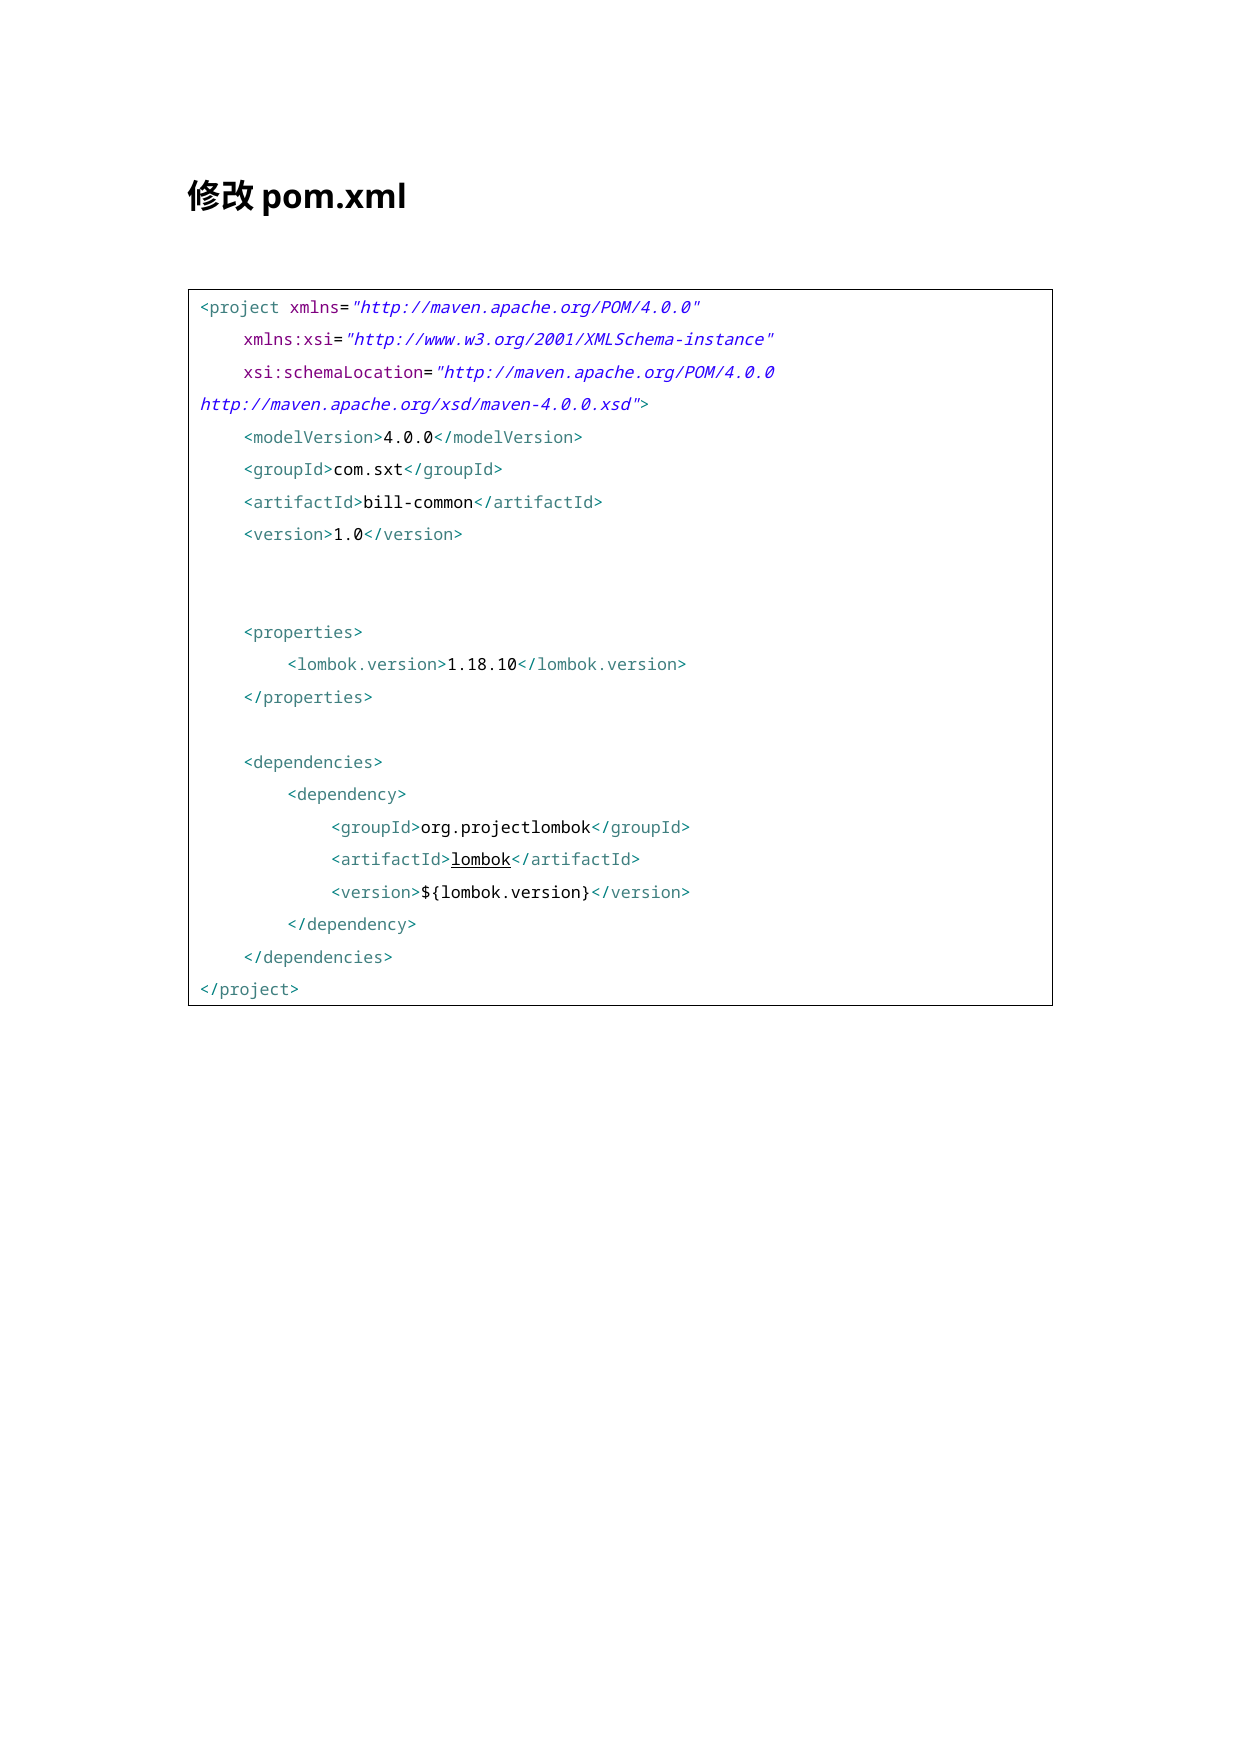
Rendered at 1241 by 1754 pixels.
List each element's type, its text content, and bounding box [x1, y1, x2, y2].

subtitle 修改pom.xml [187, 162, 1053, 227]
table_header <project xmlns="http://maven.apache.org/POM/4.0.0" xmlns:xsi="http://www.w3.org/2001/XMLSchema-instance" xsi:schemaLocation="http://maven.apache.org/POM/4.0.0 http://maven.apache.org/xsd/maven-4.0.0.xsd"> <modelVersion>4.0.0</modelVersion> <groupId>com.sxt</groupId> <artifactId>bill-common</artifactId> <version>1.0</version> <properties> <lombok.version>1.18.10</lombok.version> </properties> <dependencies> <dependency> <groupId>org.projectlombok</groupId> <artifactId>lombok</artifactId> <version>${lombok.version}</version> </dependency> </dependencies> </project> [189, 290, 1052, 1005]
